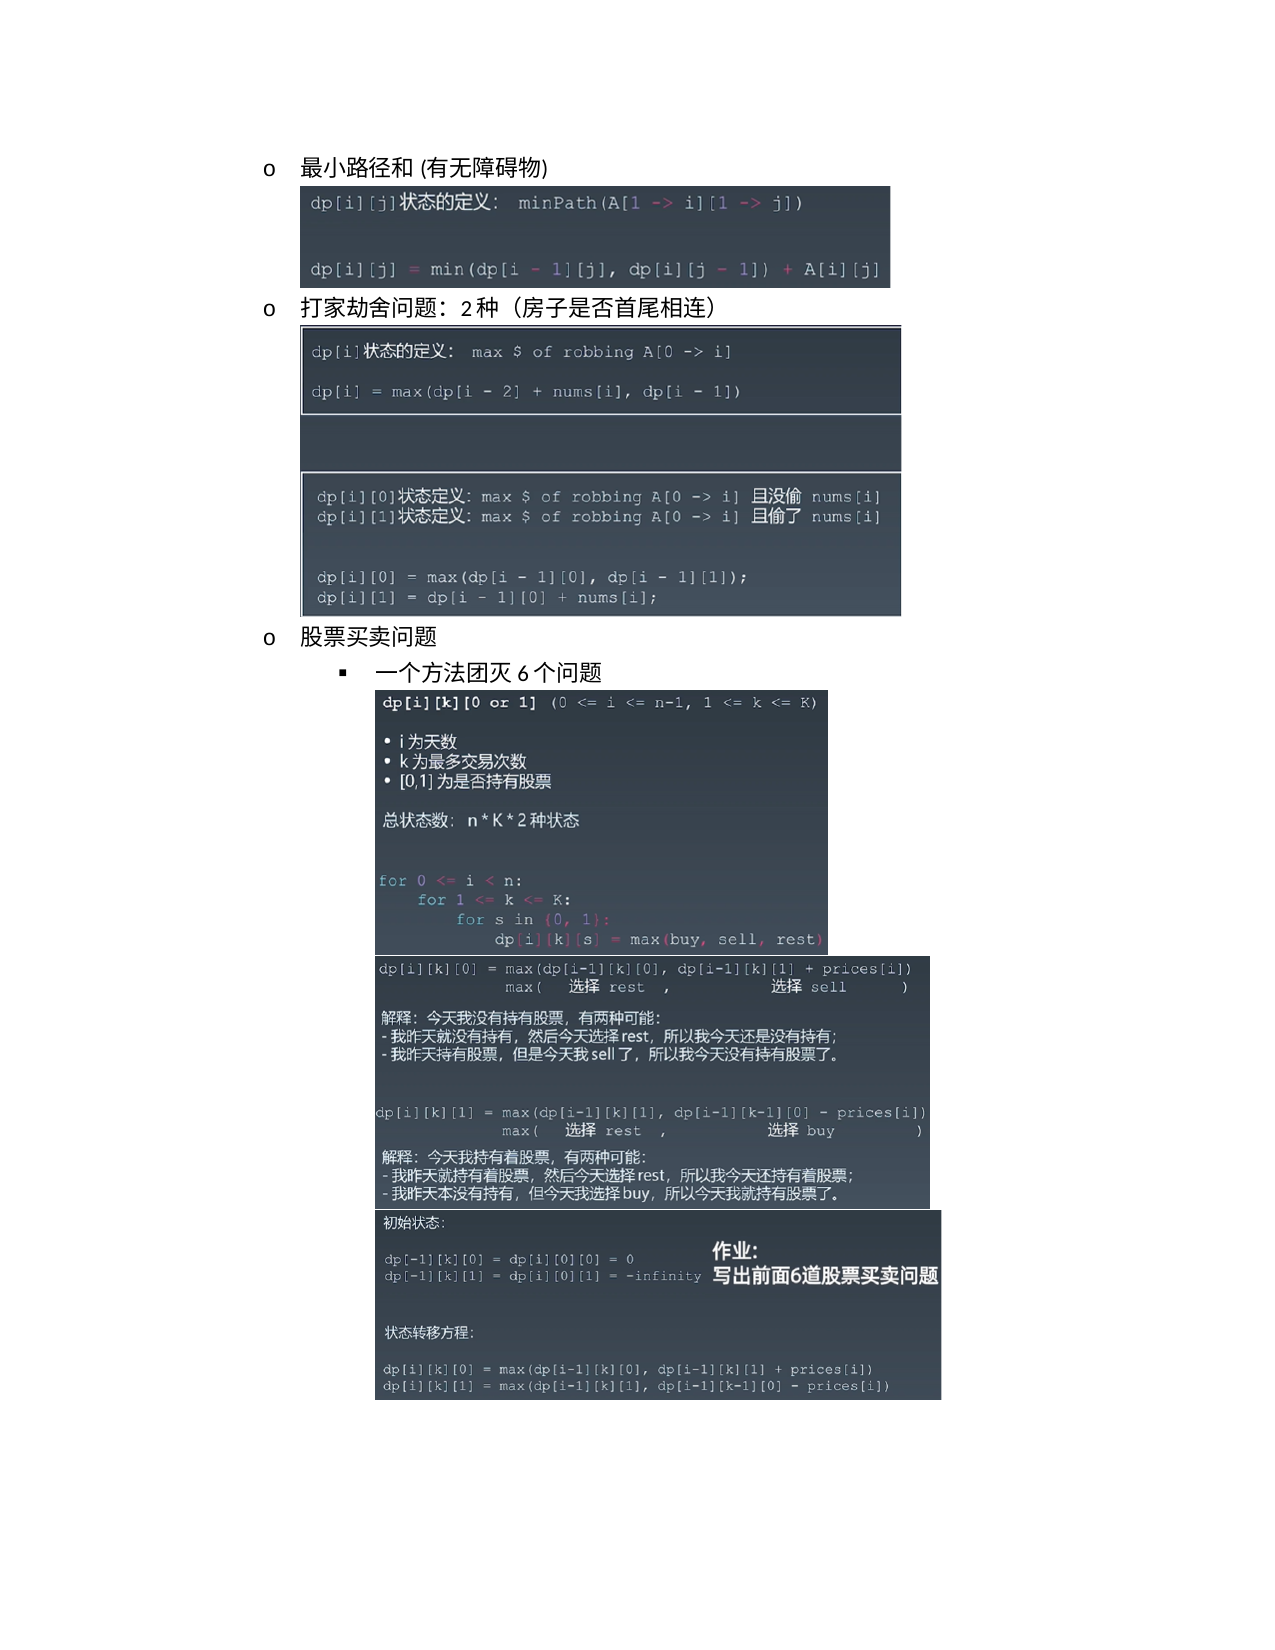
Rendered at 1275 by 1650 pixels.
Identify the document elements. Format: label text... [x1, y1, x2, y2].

picture [300, 325, 902, 617]
picture [375, 1210, 942, 1400]
list 最小路径和 (有无障碍物) [262, 150, 1125, 183]
picture [375, 956, 930, 1209]
picture [375, 690, 828, 955]
picture [300, 186, 891, 288]
list 股票买卖问题 [262, 619, 1125, 652]
list 一个方法团灭6个问题 [337, 655, 1125, 688]
list 打家劫舍问题：2种（房子是否首尾相连） [262, 289, 1125, 323]
